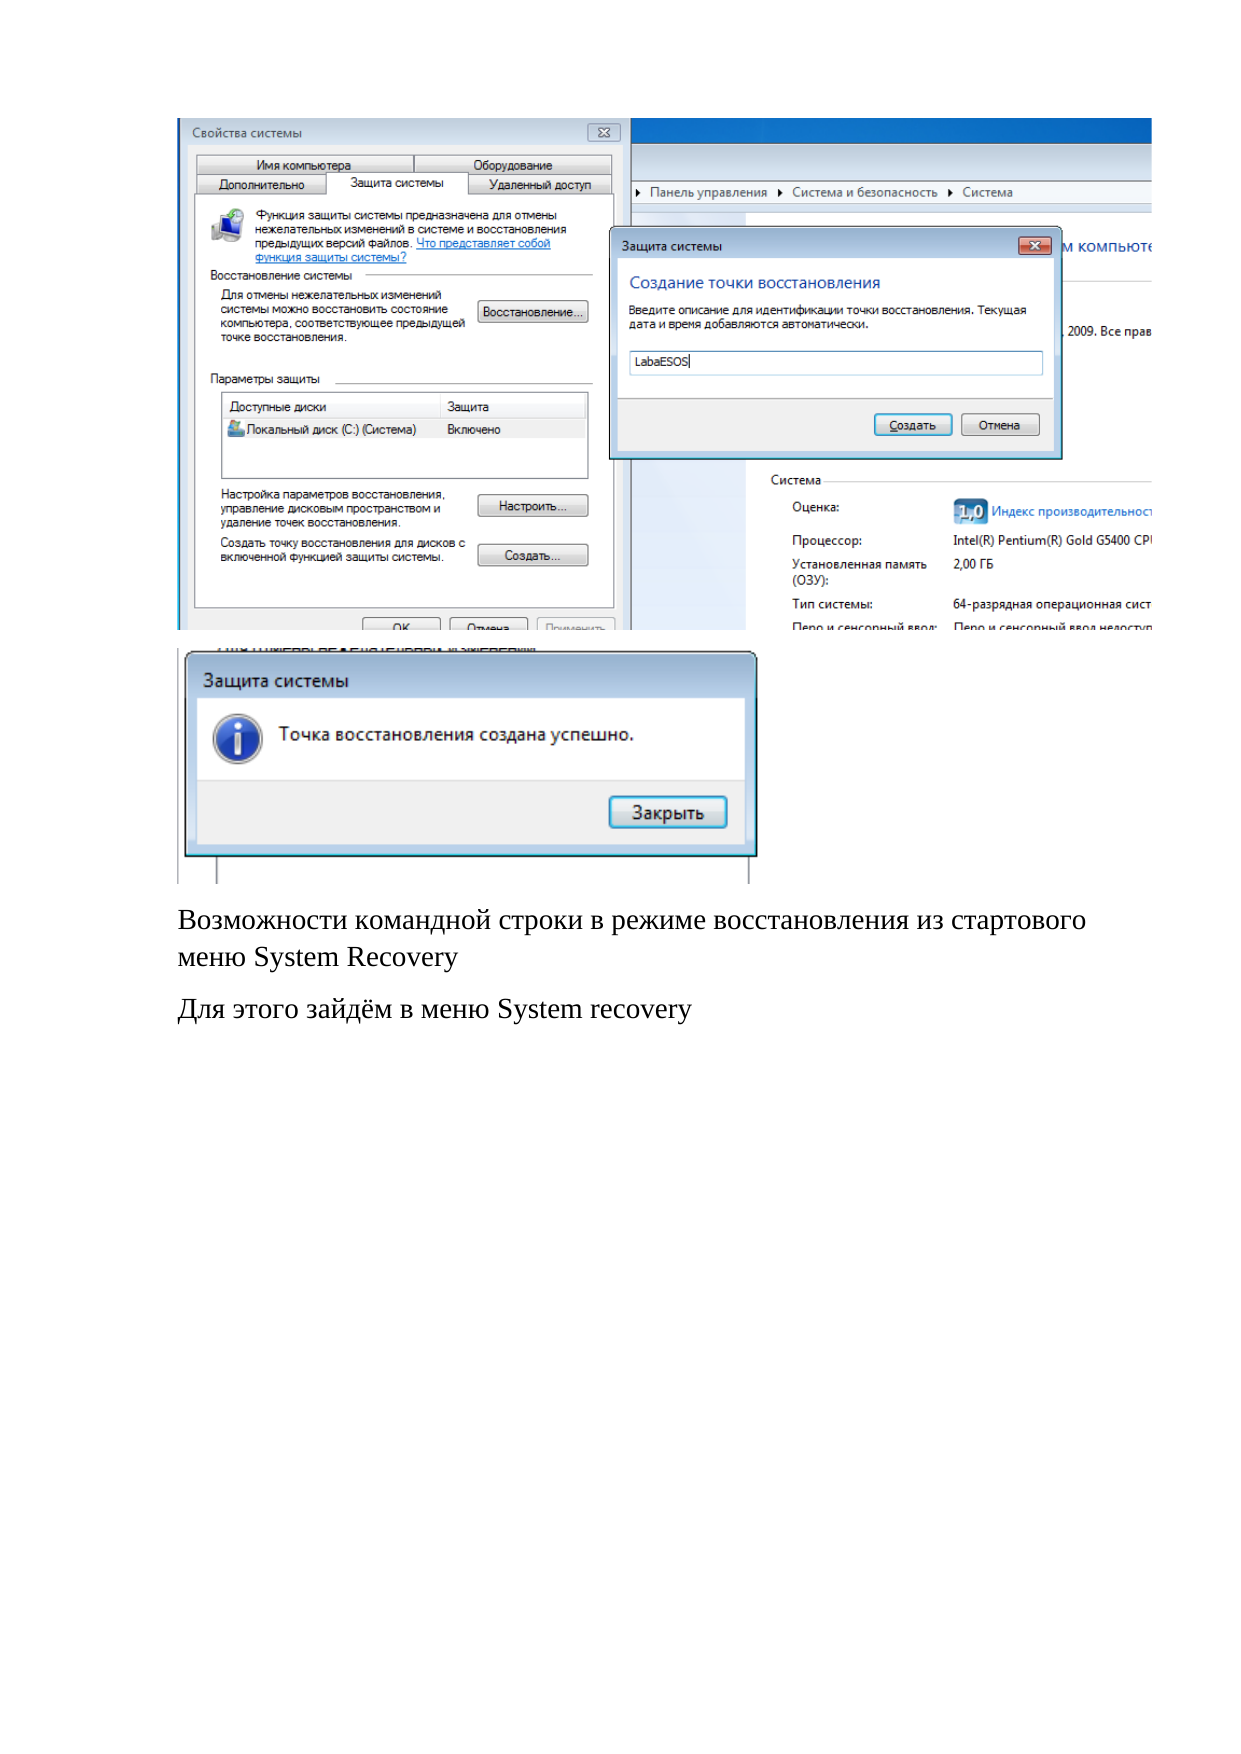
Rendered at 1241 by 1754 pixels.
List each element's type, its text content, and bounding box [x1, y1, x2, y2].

picture [177, 648, 778, 884]
text Для этого зайдём в меню System recovery [177, 991, 1152, 1025]
picture [177, 118, 1152, 630]
text Возможности командной строки в режиме восстановления из стартового меню System Recovery [177, 902, 1152, 972]
